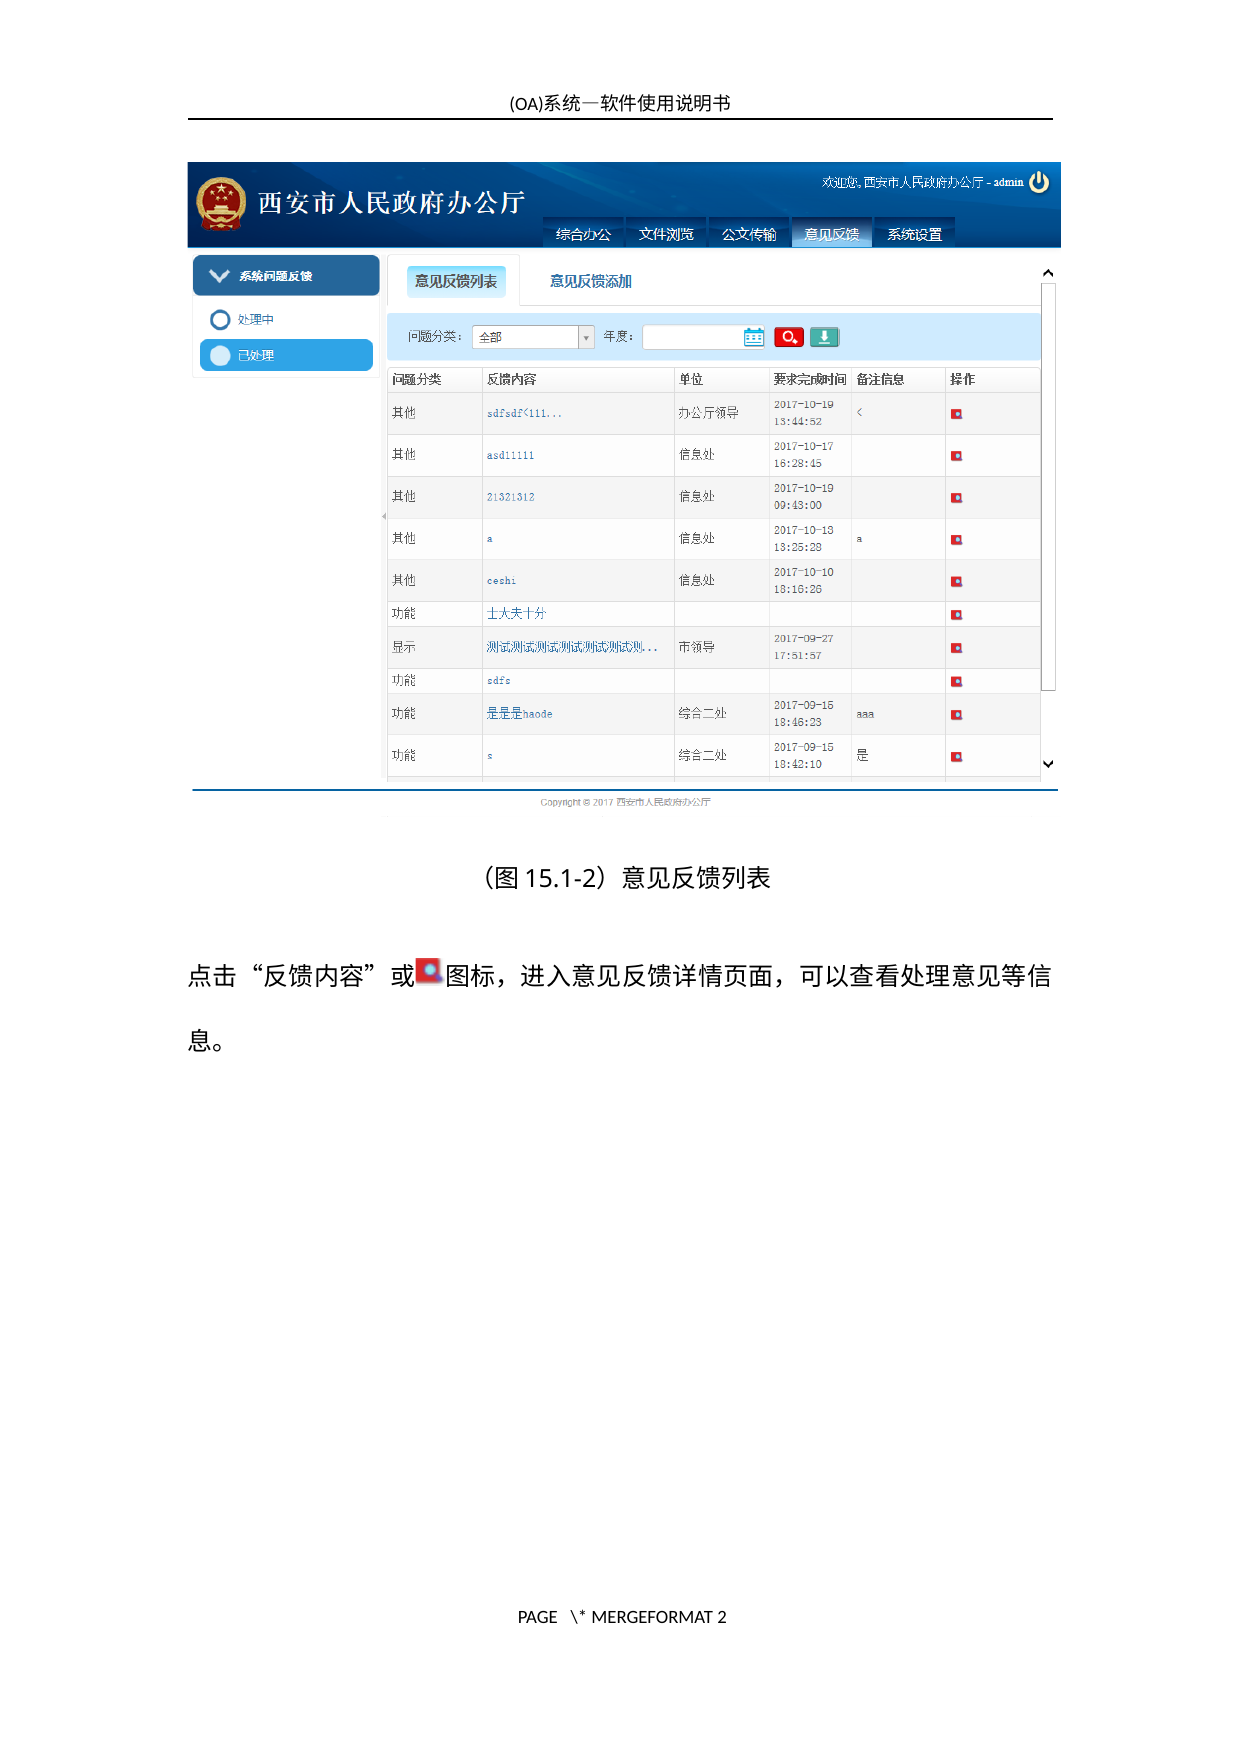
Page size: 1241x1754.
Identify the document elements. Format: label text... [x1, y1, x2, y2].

text 点击“反馈内容”或图标，进入意见反馈详情页面，可以查看处理意见等信息。 [187, 942, 1053, 1072]
text （图15.1-2）意见反馈列表 [187, 844, 1053, 909]
picture [415, 958, 445, 986]
picture [187, 162, 1061, 817]
